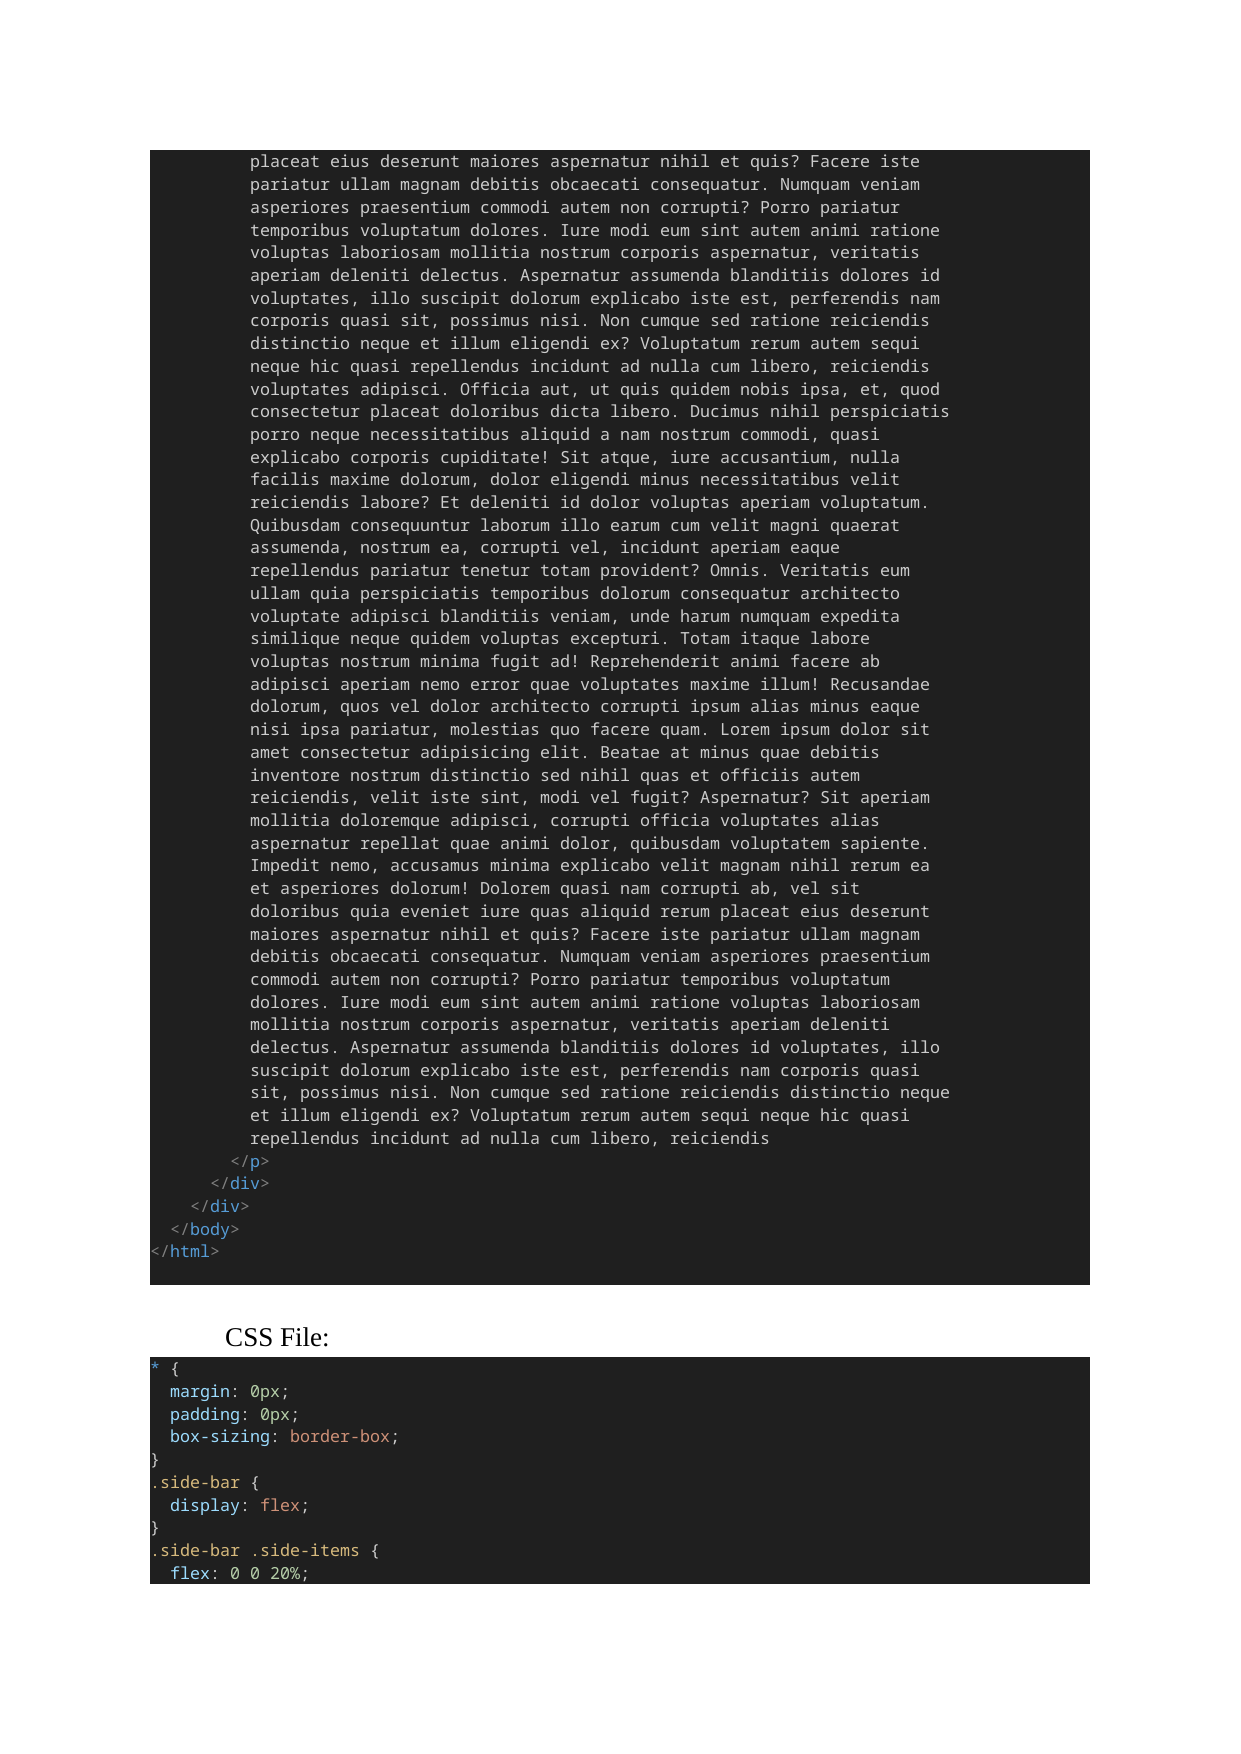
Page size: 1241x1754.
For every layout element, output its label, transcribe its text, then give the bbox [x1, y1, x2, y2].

text mollitia doloremque adipisci, corrupti officia voluptates alias [150, 808, 1090, 831]
text </html> [150, 1240, 1090, 1263]
text commodi autem non corrupti? Porro pariatur temporibus voluptatum [150, 967, 1090, 990]
text adipisci aperiam nemo error quae voluptates maxime illum! Recusandae [150, 672, 1090, 695]
text </body> [150, 1217, 1090, 1240]
text aperiam deleniti delectus. Aspernatur assumenda blanditiis dolores id [150, 263, 1090, 286]
text } [150, 1516, 1090, 1538]
text repellendus pariatur tenetur totam provident? Omnis. Veritatis eum [150, 559, 1090, 581]
text et asperiores dolorum! Dolorem quasi nam corrupti ab, vel sit [150, 877, 1090, 899]
text </p> [150, 1149, 1090, 1172]
text placeat eius deserunt maiores aspernatur nihil et quis? Facere iste [150, 150, 1090, 173]
text facilis maxime dolorum, dolor eligendi minus necessitatibus velit [150, 468, 1090, 491]
text sit, possimus nisi. Non cumque sed ratione reiciendis distinctio neque [150, 1081, 1090, 1104]
text distinctio neque et illum eligendi ex? Voluptatum rerum autem sequi [150, 332, 1090, 354]
text flex: 0 0 20%; [150, 1561, 1090, 1584]
text porro neque necessitatibus aliquid a nam nostrum commodi, quasi [150, 422, 1090, 445]
text nisi ipsa pariatur, molestias quo facere quam. Lorem ipsum dolor sit [150, 718, 1090, 740]
text } [150, 1448, 1090, 1470]
text </div> [150, 1172, 1090, 1194]
text * { [150, 1357, 1090, 1379]
text doloribus quia eveniet iure quas aliquid rerum placeat eius deserunt [150, 899, 1090, 922]
text .side-bar .side-items { [150, 1538, 1090, 1561]
text neque hic quasi repellendus incidunt ad nulla cum libero, reiciendis [150, 354, 1090, 377]
text et illum eligendi ex? Voluptatum rerum autem sequi neque hic quasi [150, 1104, 1090, 1126]
text margin: 0px; [150, 1379, 1090, 1402]
text Impedit nemo, accusamus minima explicabo velit magnam nihil rerum ea [150, 854, 1090, 877]
text box-sizing: border-box; [150, 1425, 1090, 1448]
text dolores. Iure modi eum sint autem animi ratione voluptas laboriosam [150, 990, 1090, 1013]
text display: flex; [150, 1493, 1090, 1516]
text amet consectetur adipisicing elit. Beatae at minus quae debitis [150, 740, 1090, 763]
text dolorum, quos vel dolor architecto corrupti ipsum alias minus eaque [150, 695, 1090, 718]
text </div> [150, 1194, 1090, 1217]
text voluptates, illo suscipit dolorum explicabo iste est, perferendis nam [150, 286, 1090, 309]
text voluptas laboriosam mollitia nostrum corporis aspernatur, veritatis [150, 241, 1090, 263]
text maiores aspernatur nihil et quis? Facere iste pariatur ullam magnam [150, 922, 1090, 945]
text voluptas nostrum minima fugit ad! Reprehenderit animi facere ab [150, 649, 1090, 672]
text assumenda, nostrum ea, corrupti vel, incidunt aperiam eaque [150, 536, 1090, 559]
text similique neque quidem voluptas excepturi. Totam itaque labore [150, 627, 1090, 649]
text inventore nostrum distinctio sed nihil quas et officiis autem [150, 763, 1090, 786]
text Quibusdam consequuntur laborum illo earum cum velit magni quaerat [150, 513, 1090, 536]
text repellendus incidunt ad nulla cum libero, reiciendis [150, 1126, 1090, 1149]
text voluptates adipisci. Officia aut, ut quis quidem nobis ipsa, et, quod [150, 377, 1090, 400]
text voluptate adipisci blanditiis veniam, unde harum numquam expedita [150, 604, 1090, 627]
text consectetur placeat doloribus dicta libero. Ducimus nihil perspiciatis [150, 400, 1090, 422]
text explicabo corporis cupiditate! Sit atque, iure accusantium, nulla [150, 445, 1090, 468]
text pariatur ullam magnam debitis obcaecati consequatur. Numquam veniam [150, 173, 1090, 195]
text .side-bar { [150, 1470, 1090, 1493]
text asperiores praesentium commodi autem non corrupti? Porro pariatur [150, 195, 1090, 218]
text CSS File: [225, 1321, 1090, 1352]
text mollitia nostrum corporis aspernatur, veritatis aperiam deleniti [150, 1013, 1090, 1036]
text aspernatur repellat quae animi dolor, quibusdam voluptatem sapiente. [150, 831, 1090, 854]
text padding: 0px; [150, 1402, 1090, 1425]
text debitis obcaecati consequatur. Numquam veniam asperiores praesentium [150, 945, 1090, 967]
text delectus. Aspernatur assumenda blanditiis dolores id voluptates, illo [150, 1036, 1090, 1058]
text temporibus voluptatum dolores. Iure modi eum sint autem animi ratione [150, 218, 1090, 241]
text ullam quia perspiciatis temporibus dolorum consequatur architecto [150, 581, 1090, 604]
text corporis quasi sit, possimus nisi. Non cumque sed ratione reiciendis [150, 309, 1090, 332]
text reiciendis labore? Et deleniti id dolor voluptas aperiam voluptatum. [150, 491, 1090, 513]
text reiciendis, velit iste sint, modi vel fugit? Aspernatur? Sit aperiam [150, 786, 1090, 808]
text suscipit dolorum explicabo iste est, perferendis nam corporis quasi [150, 1058, 1090, 1081]
